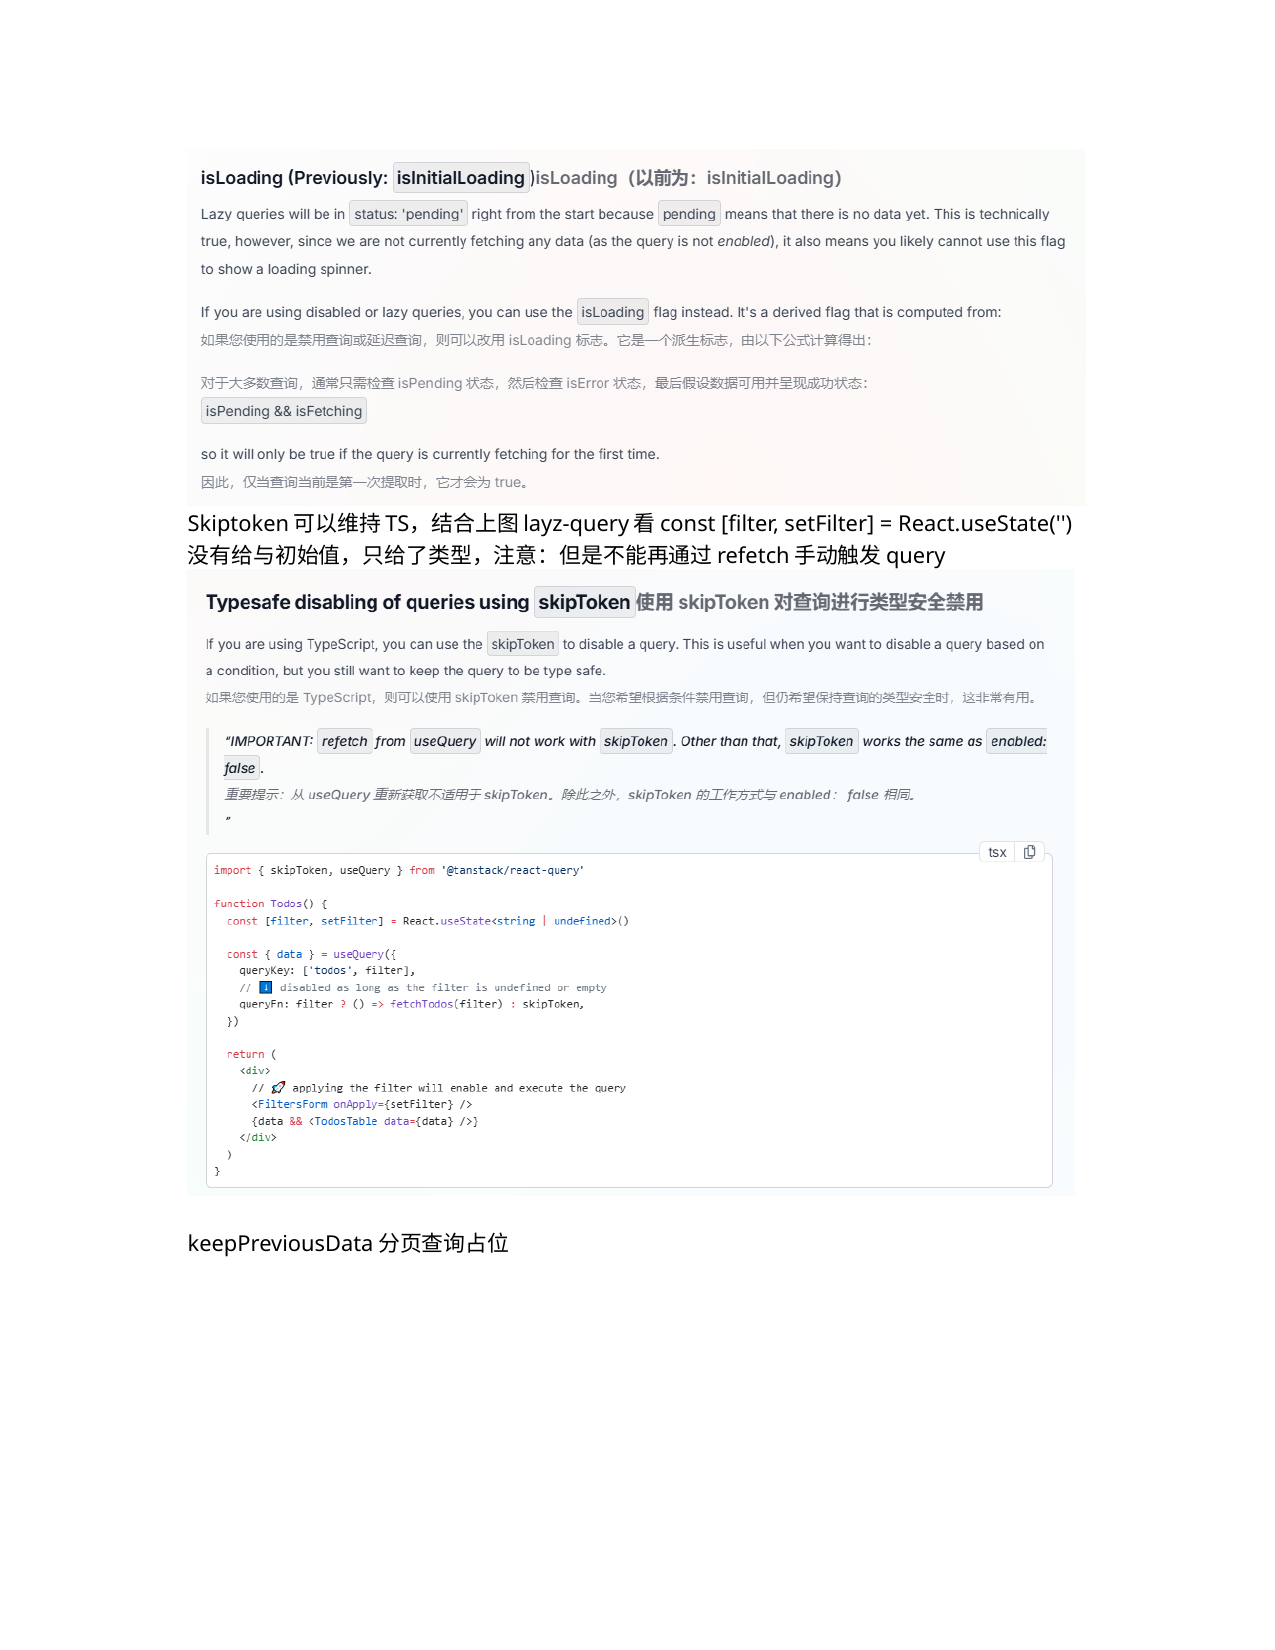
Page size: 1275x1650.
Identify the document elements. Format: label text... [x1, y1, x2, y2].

text keepPreviousData分页查询占位 [187, 1226, 1087, 1257]
text Skiptoken可以维持TS，结合上图layz-query看const [filter, setFilter] = React.useState('') [187, 506, 1087, 538]
picture [187, 149, 1086, 506]
picture [187, 569, 1075, 1196]
text 没有给与初始值，只给了类型，注意：但是不能再通过refetch手动触发query [187, 538, 1087, 570]
